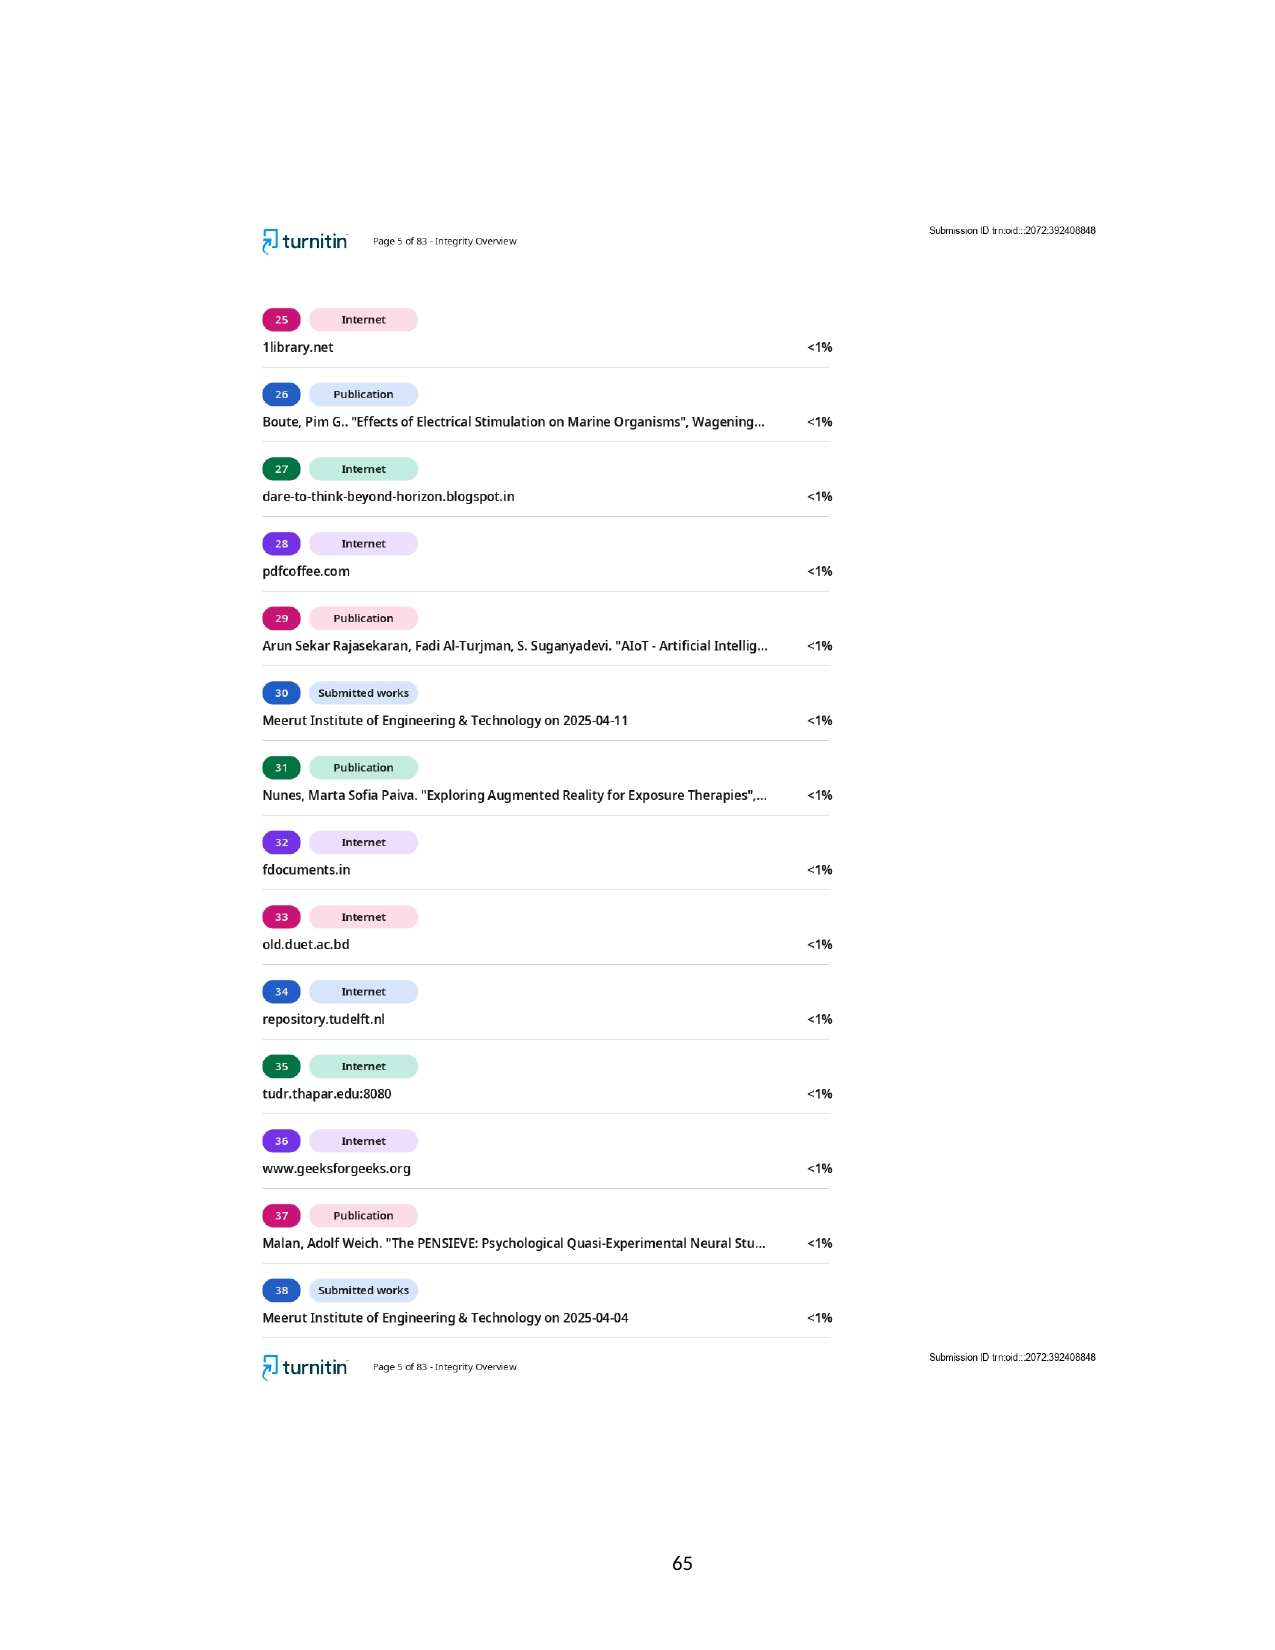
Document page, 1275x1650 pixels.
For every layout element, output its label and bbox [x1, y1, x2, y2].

picture [207, 192, 1159, 1423]
